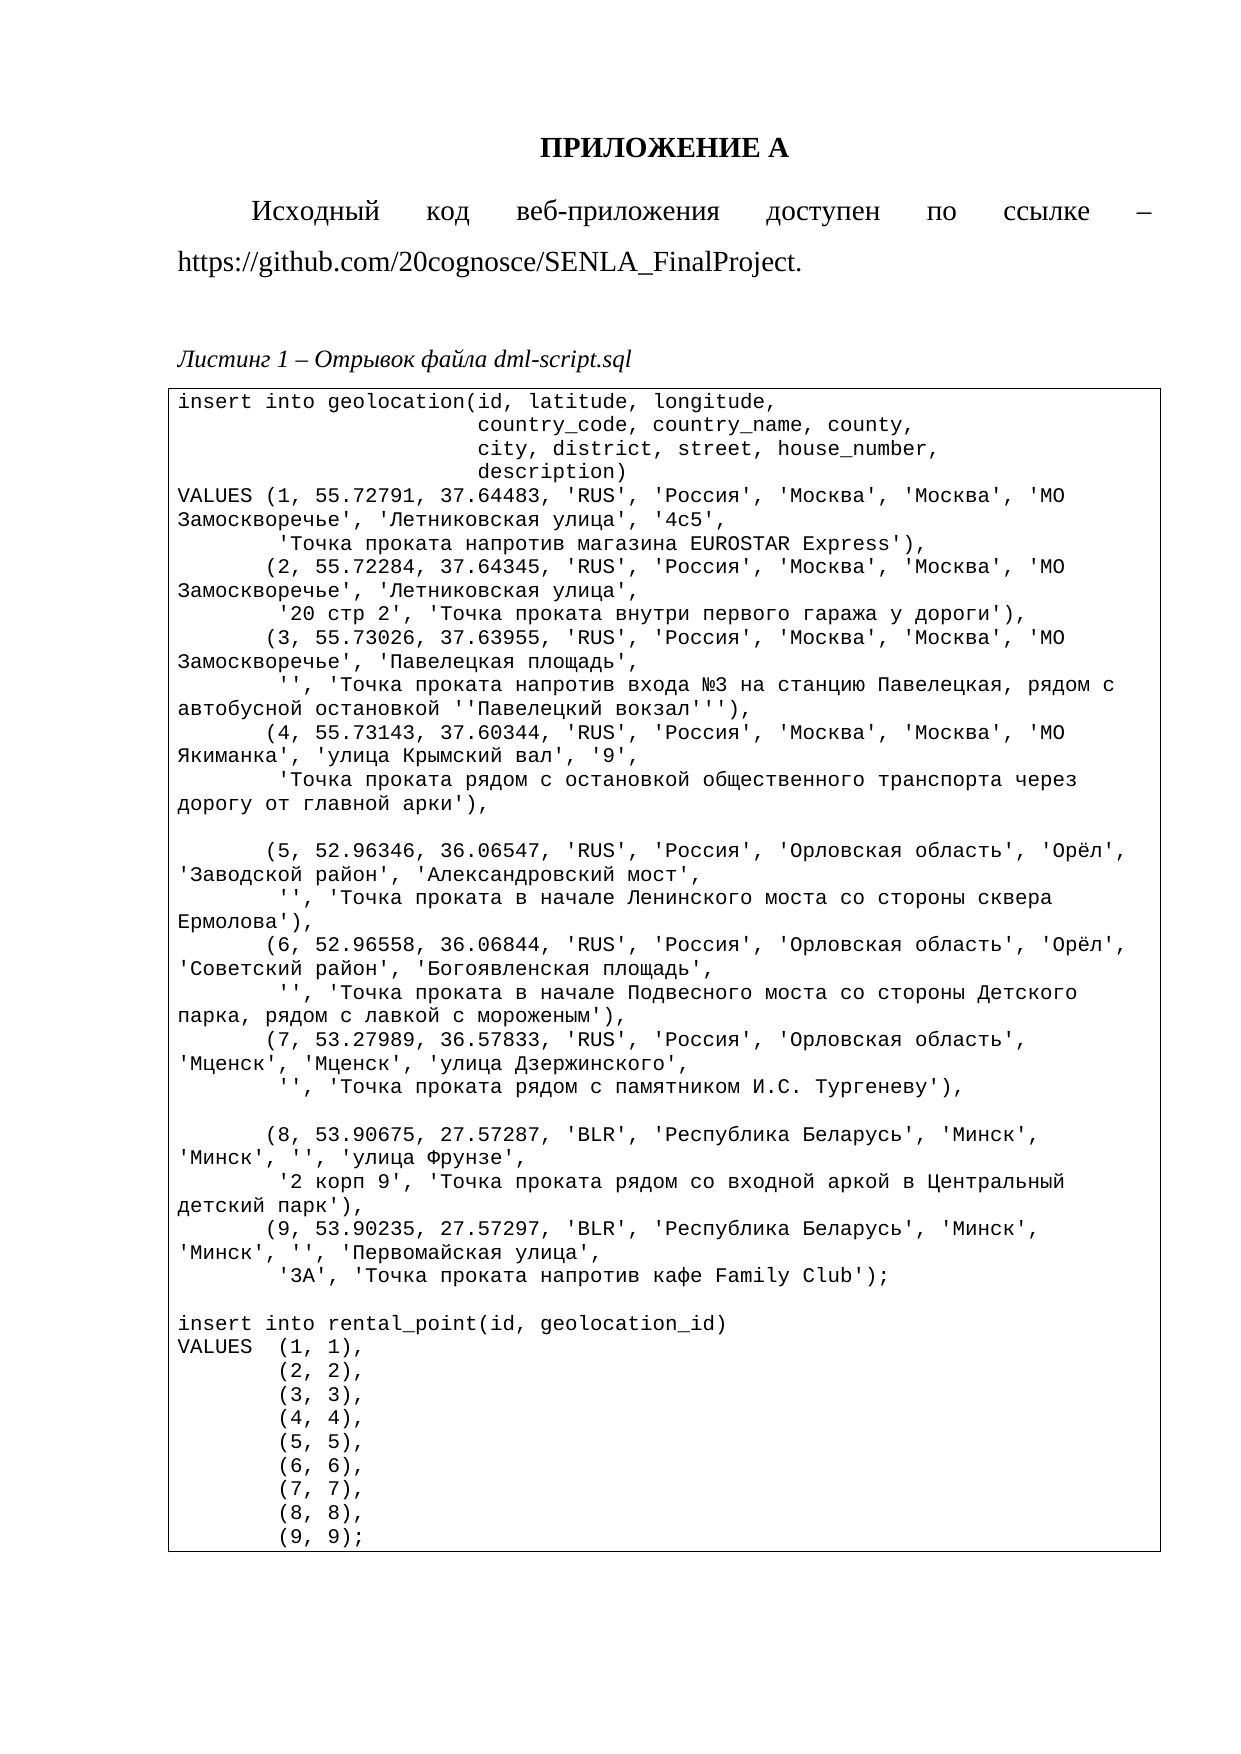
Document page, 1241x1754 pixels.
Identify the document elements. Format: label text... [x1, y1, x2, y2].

text insert into geolocation(id, latitude, longitude, country_code, country_name, county, city, district, street, house_number, description) VALUES (1, 55.72791, 37.64483, 'RUS', 'Россия', 'Москва', 'Москва', 'МО Замоскворечье', 'Летниковская улица', '4c5', 'Точка проката напротив магазина EUROSTAR Express'), (2, 55.72284, 37.64345, 'RUS', 'Россия', 'Москва', 'Москва', 'МО Замоскворечье', 'Летниковская улица', '20 стр 2', 'Точка проката внутри первого гаража у дороги'), (3, 55.73026, 37.63955, 'RUS', 'Россия', 'Москва', 'Москва', 'МО Замоскворечье', 'Павелецкая площадь', '', 'Точка проката напротив входа №3 на станцию Павелецкая, рядом с автобусной остановкой ''Павелецкий вокзал'''), (4, 55.73143, 37.60344, 'RUS', 'Россия', 'Москва', 'Москва', 'МО Якиманка', 'улица Крымский вал', '9', 'Точка проката рядом с остановкой общественного транспорта через дорогу от главной арки'), (5, 52.96346, 36.06547, 'RUS', 'Россия', 'Орловская область', 'Орёл', 'Заводской район', 'Александровский мост', '', 'Точка проката в начале Ленинского моста со стороны сквера Ермолова'), (6, 52.96558, 36.06844, 'RUS', 'Россия', 'Орловская область', 'Орёл', 'Советский район', 'Богоявленская площадь', '', 'Точка проката в начале Подвесного моста со стороны Детского парка, рядом с лавкой с мороженым'), (7, 53.27989, 36.57833, 'RUS', 'Россия', 'Орловская область', 'Мценск', 'Мценск', 'улица Дзержинского', '', 'Точка проката рядом с памятником И.С. Тургеневу'), (8, 53.90675, 27.57287, 'BLR', 'Республика Беларусь', 'Минск', 'Минск', '', 'улица Фрунзе', '2 корп 9', 'Точка проката рядом со входной аркой в Центральный детский парк'), (9, 53.90235, 27.57297, 'BLR', 'Республика Беларусь', 'Минск', 'Минск', '', 'Первомайская улица', '3А', 'Точка проката напротив кафе Family Club'); insert into rental_point(id, geolocation_id) VALUES (1, 1), (2, 2), (3, 3), (4, 4), (5, 5), (6, 6), (7, 7), (8, 8), (9, 9); [169, 389, 1160, 1551]
text Листинг 1 – Отрывок файла dml-script.sql [177, 344, 1152, 373]
text ПРИЛОЖЕНИЕ А [177, 131, 1152, 164]
text Исходный код веб-приложения доступен по ссылке – https://github.com/20cognosce/SENLA_FinalProject. [177, 193, 1152, 277]
